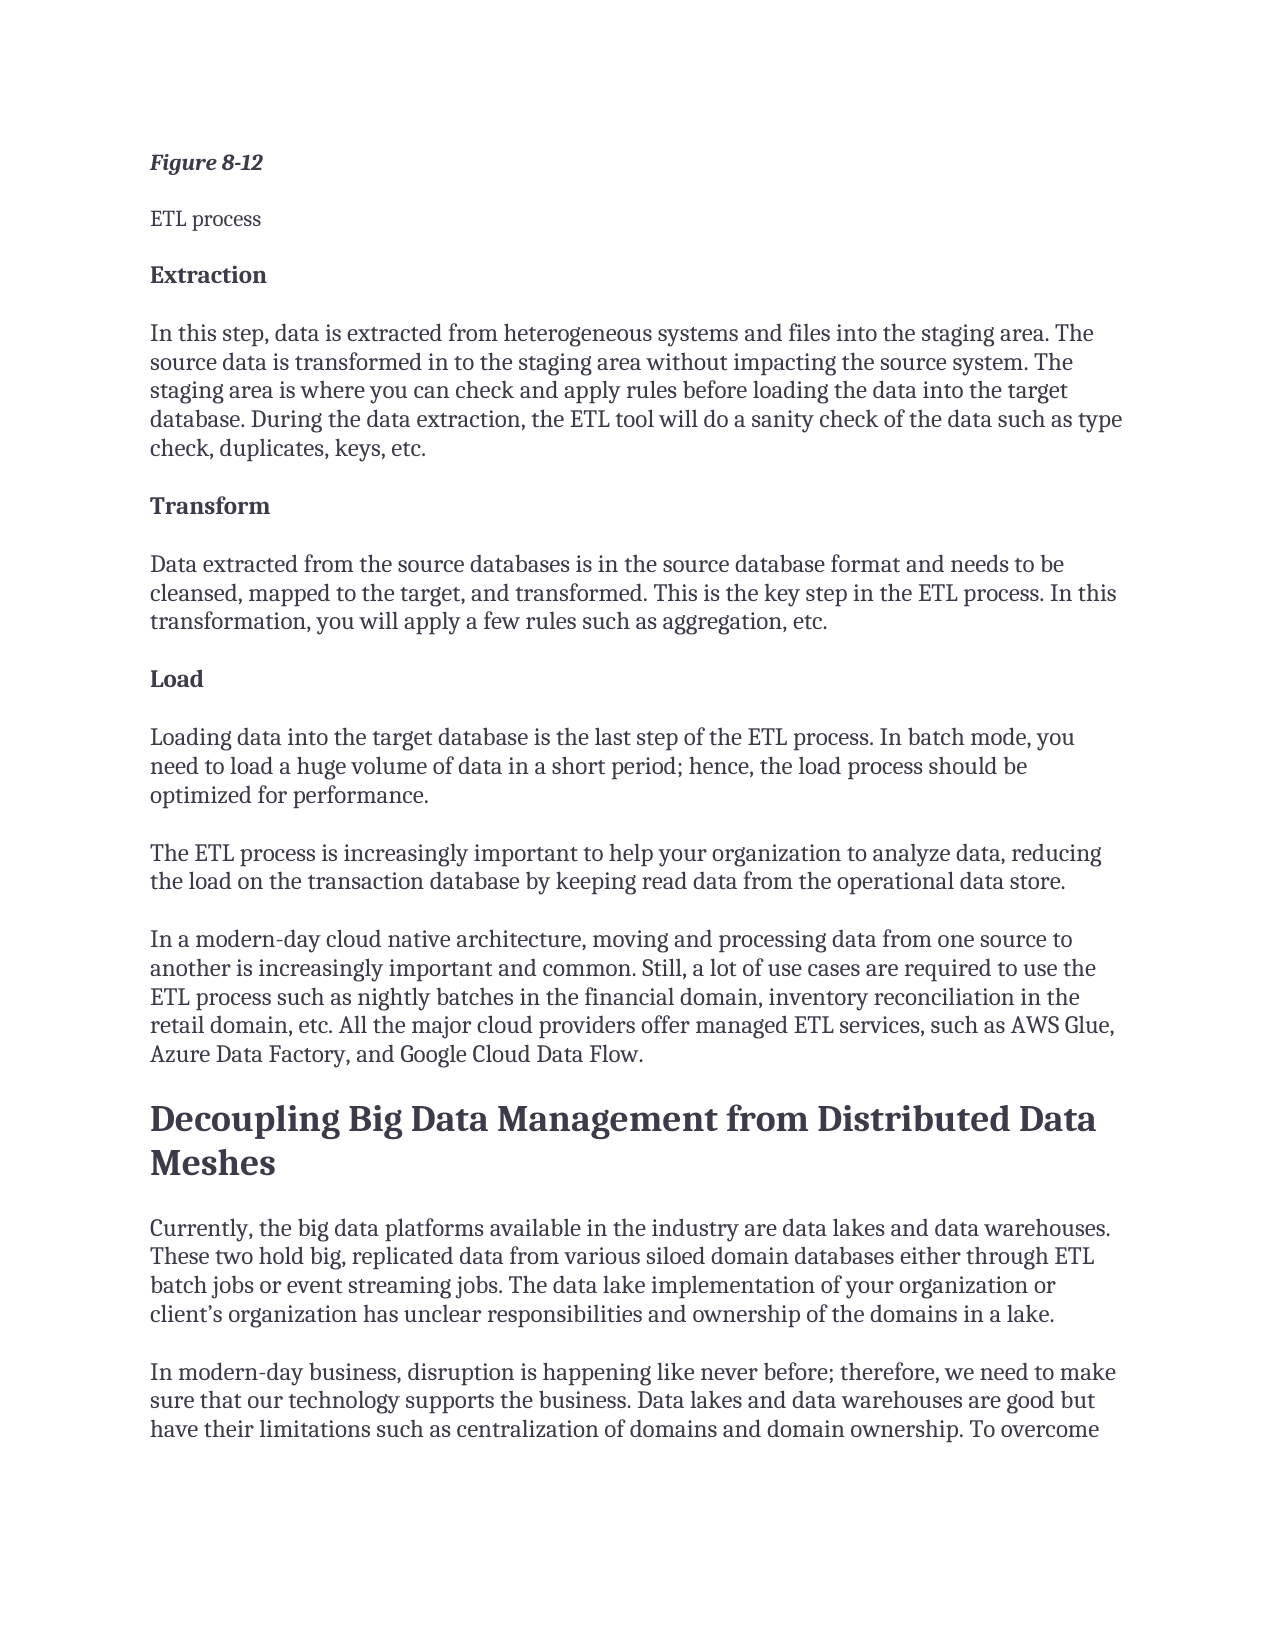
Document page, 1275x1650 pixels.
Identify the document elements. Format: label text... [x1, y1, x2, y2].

text Figure 8-12 [150, 150, 1125, 176]
text In this step, data is extracted from heterogeneous systems and files into the staging area. The source data is transformed in to the staging area without impacting the source system. The staging area is where you can check and apply rules before loading the data into the target database. During the data extraction, the ETL tool will do a sanity check of the data such as type check, duplicates, keys, etc. [150, 319, 1125, 463]
text ETL process [150, 206, 1125, 232]
text Data extracted from the source databases is in the source database format and needs to be cleansed, mapped to the target, and transformed. This is the key step in the ETL process. In this transformation, you will apply a few rules such as aggregation, etc. [150, 550, 1125, 636]
text Load [150, 665, 1125, 694]
text The ETL process is increasingly important to help your organization to analyze data, reducing the load on the transaction database by keeping read data from the operational data store. [150, 838, 1125, 896]
text Decoupling Big Data Management from Distributed Data Meshes [150, 1098, 1125, 1184]
text In a modern-day cloud native architecture, moving and processing data from one source to another is increasingly important and common. Still, a lot of use cases are required to use the ETL process such as nightly batches in the financial domain, inventory reconciliation in the retail domain, etc. All the major cloud providers offer managed ETL services, such as AWS Glue, Azure Data Factory, and Google Cloud Data Flow. [150, 925, 1125, 1069]
text Loading data into the target database is the last step of the ETL process. In batch mode, you need to load a huge volume of data in a short period; hence, the load process should be optimized for performance. [150, 723, 1125, 809]
text Currently, the big data platforms available in the industry are data lakes and data warehouses. These two hold big, replicated data from various siloed domain databases either through ETL batch jobs or event streaming jobs. The data lake implementation of your organization or client’s organization has unclear responsibilities and ownership of the domains in a lake. [150, 1213, 1125, 1328]
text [150, 1358, 1125, 1444]
text Extraction [150, 261, 1125, 290]
text Transform [150, 492, 1125, 521]
